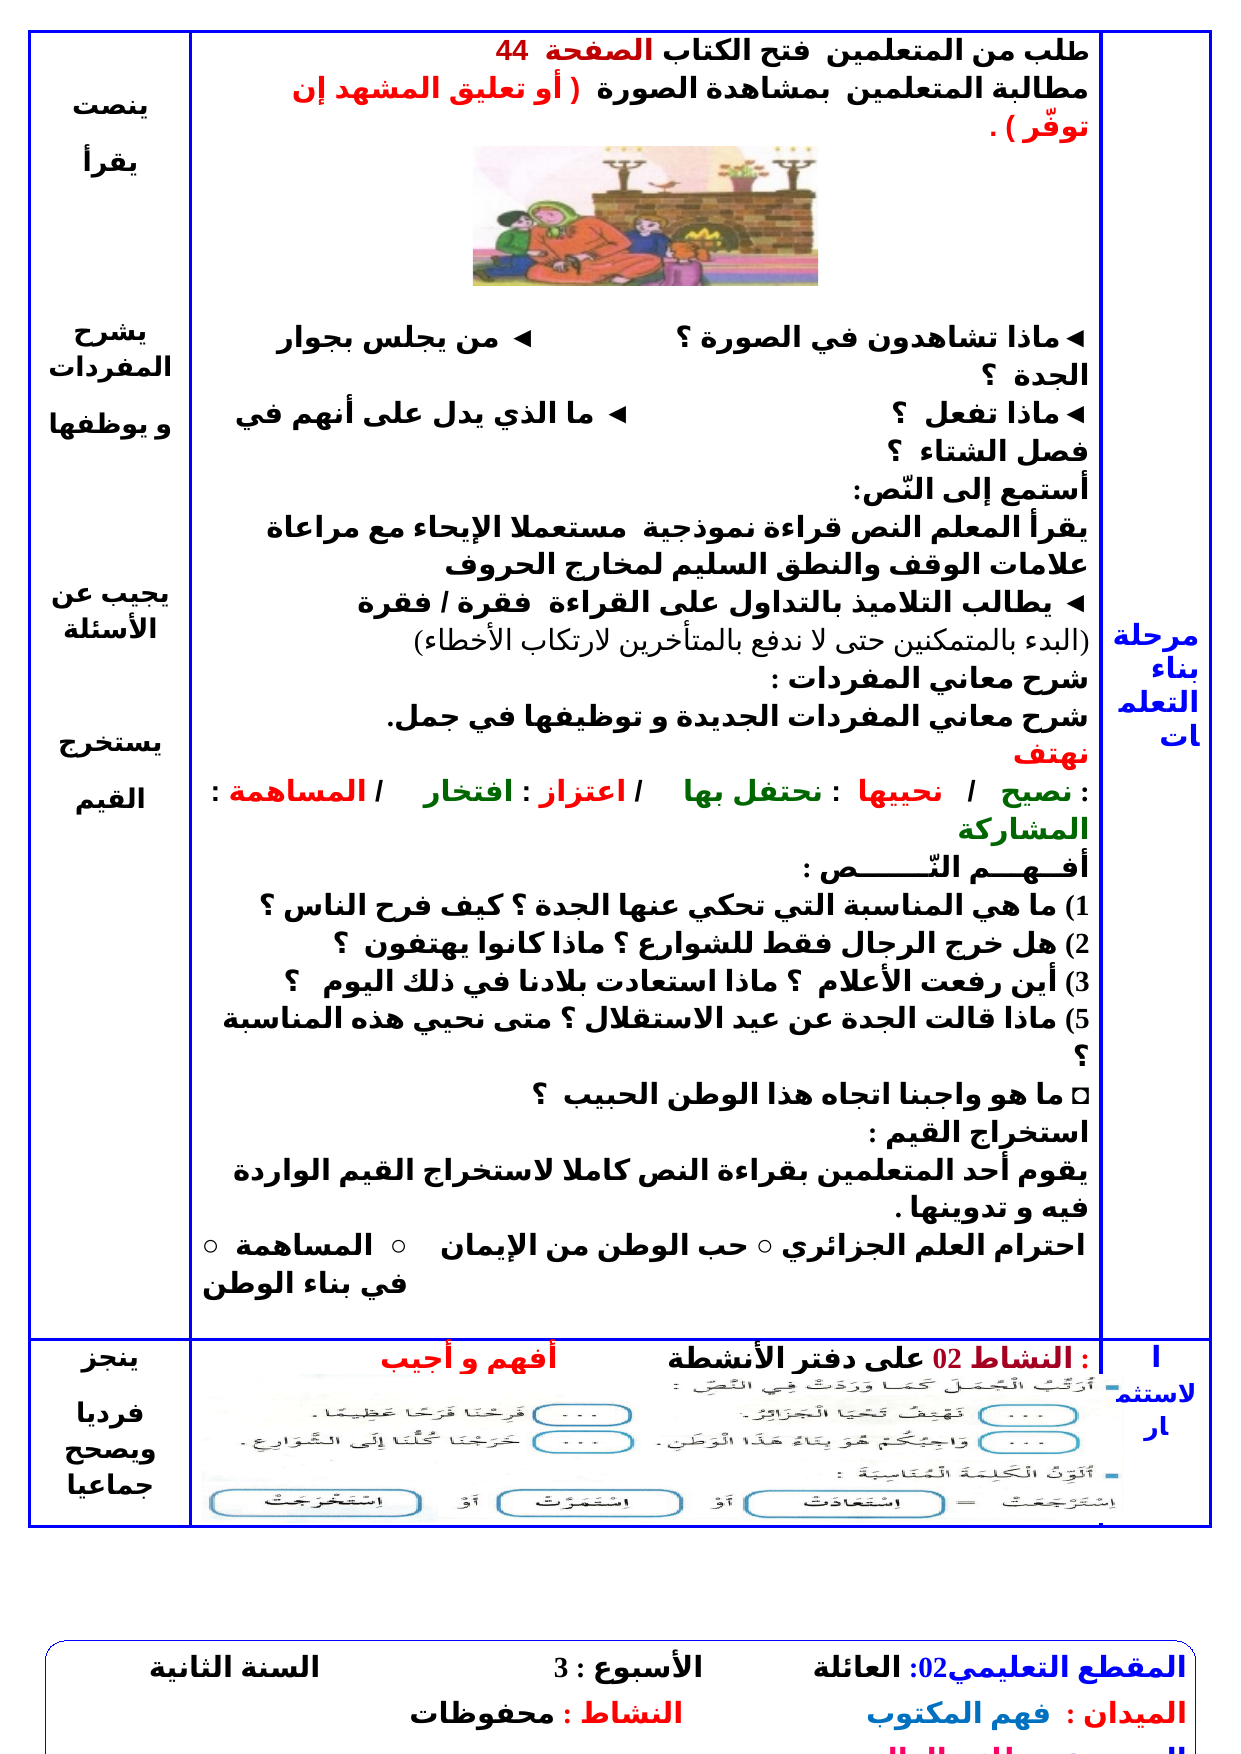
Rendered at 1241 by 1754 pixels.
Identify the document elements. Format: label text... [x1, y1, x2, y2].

table_cell الاستثمار [1103, 1341, 1209, 1524]
table_cell مرحلة بناء التعلمات [1103, 33, 1209, 1338]
picture [201, 1374, 1124, 1523]
picture [472, 146, 819, 286]
table_cell ينصت يقرأ يشرح المفردات و يوظفها يجيب عن الأسئلة يستخرج القيم [31, 33, 189, 1338]
table_cell ينجز فرديا ويصحح جماعيا [31, 1341, 189, 1524]
table_cell النشاط 02 على دفتر الأنشطة أفهم و أجيب : [192, 1341, 1099, 1524]
table_cell طلب من المتعلمين فتح الكتاب الصفحة 44 مطالبة المتعلمين بمشاهدة الصورة ( أو تعليق المشهد إن توفّر ) . ◄ماذا تشاهدون في الصورة ؟ ◄ من يجلس بجوار الجدة ؟ ◄ماذا تفعل ؟ ◄ ما الذي يدل على أنهم في فصل الشتاء ؟ أستمع إلى النّص: يقرأ المعلم النص قراءة نموذجية مستعملا الإيحاء مع مراعاة علامات الوقف والنطق السليم لمخارج الحروف ◄ يطالب التلاميذ بالتداول على القراءة فقرة / فقرة (البدء بالمتمكنين حتى لا ندفع بالمتأخرين لارتكاب الأخطاء) شرح معاني المفردات : شرح معاني المفردات الجديدة و توظيفها في جمل. نهتف : نصيح / نحييها : نحتفل بها / اعتزاز : افتخار / المساهمة : المشاركة أفــهـــم النّـــــــص : 1) ما هي المناسبة التي تحكي عنها الجدة ؟ كيف فرح الناس ؟ 2) هل خرج الرجال فقط للشوارع ؟ ماذا كانوا يهتفون ؟ 3) أين رفعت الأعلام ؟ ماذا استعادت بلادنا في ذلك اليوم ؟ 5) ماذا قالت الجدة عن عيد الاستقلال ؟ متى نحيي هذه المناسبة ؟ ◘ ما هو واجبنا اتجاه هذا الوطن الحبيب ؟ استخراج القيم : يقوم أحد المتعلمين بقراءة النص كاملا لاستخراج القيم الواردة فيه و تدوينها . ○ احترام العلم الجزائري ○ حب الوطن من الإيمان ○ المساهمة في بناء الوطن [192, 33, 1099, 1338]
